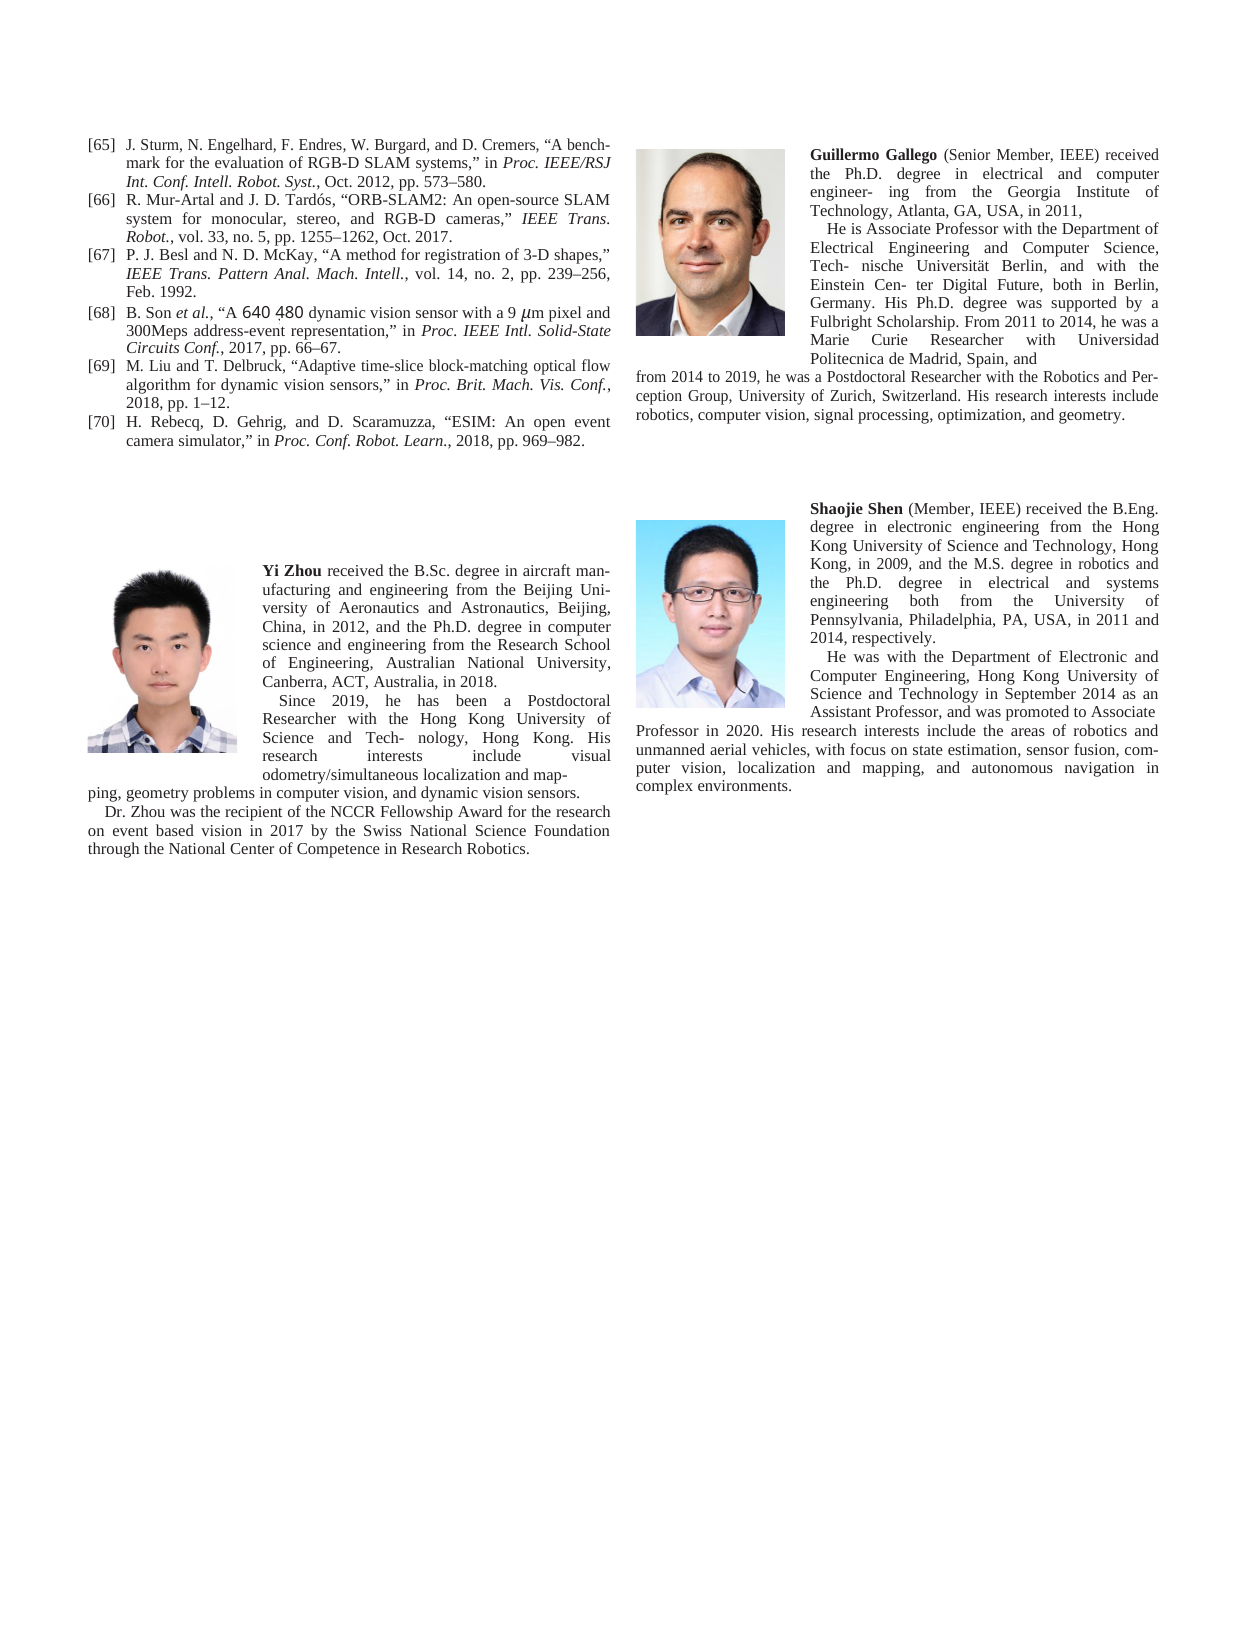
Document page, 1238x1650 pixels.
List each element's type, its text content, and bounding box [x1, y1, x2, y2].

picture [635, 520, 785, 708]
list J. Sturm, N. Engelhard, F. Endres, W. Burgard, and D. Cremers, “A bench- mark for the evaluation of RGB-D SLAM systems,” in Proc. IEEE/RSJ Int. Conf. Intell. Robot. Syst., Oct. 2012, pp. 573–580. [88, 135, 611, 191]
list P. J. Besl and N. D. McKay, “A method for registration of 3-D shapes,” IEEE Trans. Pattern Anal. Mach. Intell., vol. 14, no. 2, pp. 239–256, Feb. 1992. [88, 246, 611, 301]
picture [87, 565, 238, 753]
text Dr. Zhou was the recipient of the NCCR Fellowship Award for the research on event based vision in 2017 by the Swiss National Science Foundation through the National Center of Competence in Research Robotics. [88, 803, 611, 858]
text Professor in 2020. His research interests include the areas of robotics and unmanned aerial vehicles, with focus on state estimation, sensor fusion, com- puter vision, localization and mapping, and autonomous navigation in complex environments. [636, 722, 1159, 795]
list R. Mur-Artal and J. D. Tardós, “ORB-SLAM2: An open-source SLAM system for monocular, stereo, and RGB-D cameras,” IEEE Trans. Robot., vol. 33, no. 5, pp. 1255–1262, Oct. 2017. [88, 191, 611, 246]
text from 2014 to 2019, he was a Postdoctoral Researcher with the Robotics and Per- ception Group, University of Zurich, Switzerland. His research interests include robotics, computer vision, signal processing, optimization, and geometry. [636, 368, 1159, 423]
text Since 2019, he has been a Postdoctoral Researcher with the Hong Kong University of Science and Tech- nology, Hong Kong. His research interests include visual odometry/simultaneous localization and map- [262, 692, 611, 784]
text Guillermo Gallego (Senior Member, IEEE) received the Ph.D. degree in electrical and computer engineer- ing from the Georgia Institute of Technology, Atlanta, GA, USA, in 2011, [810, 146, 1159, 220]
list M. Liu and T. Delbruck, “Adaptive time-slice block-matching optical flow algorithm for dynamic vision sensors,” in Proc. Brit. Mach. Vis. Conf., 2018, pp. 1–12. [88, 357, 611, 412]
text He was with the Department of Electronic and Computer Engineering, Hong Kong University of Science and Technology in September 2014 as an Assistant Professor, and was promoted to Associate [810, 648, 1159, 721]
picture [635, 149, 785, 336]
text ping, geometry problems in computer vision, and dynamic vision sensors. [88, 784, 611, 802]
text Shaojie Shen (Member, IEEE) received the B.Eng. degree in electronic engineering from the Hong Kong University of Science and Technology, Hong Kong, in 2009, and the M.S. degree in robotics and the Ph.D. degree in electrical and systems engineering both from the University of Pennsylvania, Philadelphia, PA, USA, in 2011 and 2014, respectively. [810, 500, 1159, 647]
text Yi Zhou received the B.Sc. degree in aircraft man- ufacturing and engineering from the Beijing Uni- versity of Aeronautics and Astronautics, Beijing, China, in 2012, and the Ph.D. degree in computer science and engineering from the Research School of Engineering, Australian National University, Canberra, ACT, Australia, in 2018. [262, 562, 611, 691]
list H. Rebecq, D. Gehrig, and D. Scaramuzza, “ESIM: An open event camera simulator,” in Proc. Conf. Robot. Learn., 2018, pp. 969–982. [88, 413, 611, 449]
text He is Associate Professor with the Department of Electrical Engineering and Computer Science, Tech- nische Universität Berlin, and with the Einstein Cen- ter Digital Future, both in Berlin, Germany. His Ph.D. degree was supported by a Fulbright Scholarship. From 2011 to 2014, he was a Marie Curie Researcher with Universidad Politecnica de Madrid, Spain, and [810, 220, 1159, 368]
list B. Son et al., “A 640 480 dynamic vision sensor with a 9 μm pixel and 300Meps address-event representation,” in Proc. IEEE Intl. Solid-State Circuits Conf., 2017, pp. 66–67. [88, 302, 611, 357]
